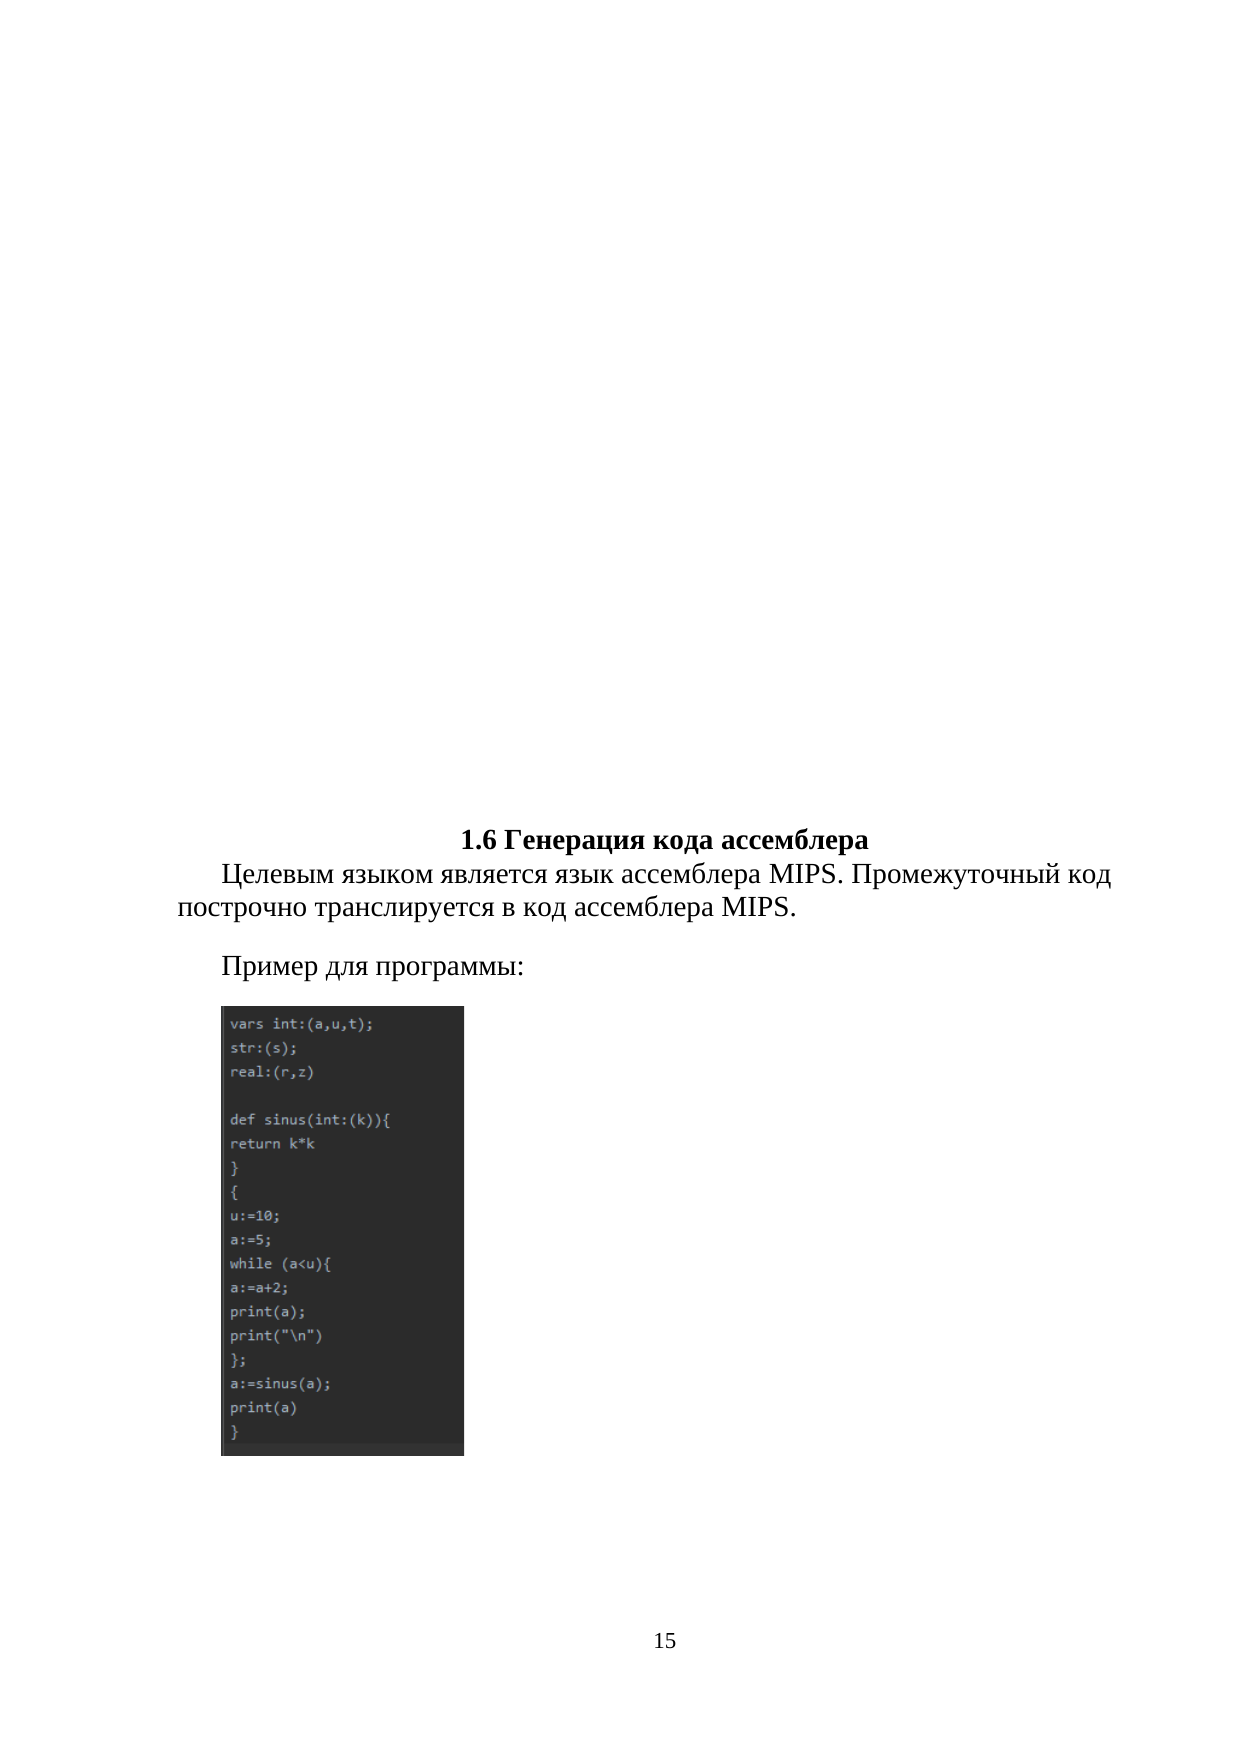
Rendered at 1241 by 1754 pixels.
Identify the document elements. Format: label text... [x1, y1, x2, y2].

text Целевым языком является язык ассемблера MIPS. Промежуточный код построчно транслируется в код ассемблера MIPS. [177, 856, 1152, 923]
subtitle Генерация кода ассемблера [177, 822, 1152, 856]
text Пример для программы: [177, 948, 1152, 982]
picture [221, 1006, 465, 1456]
